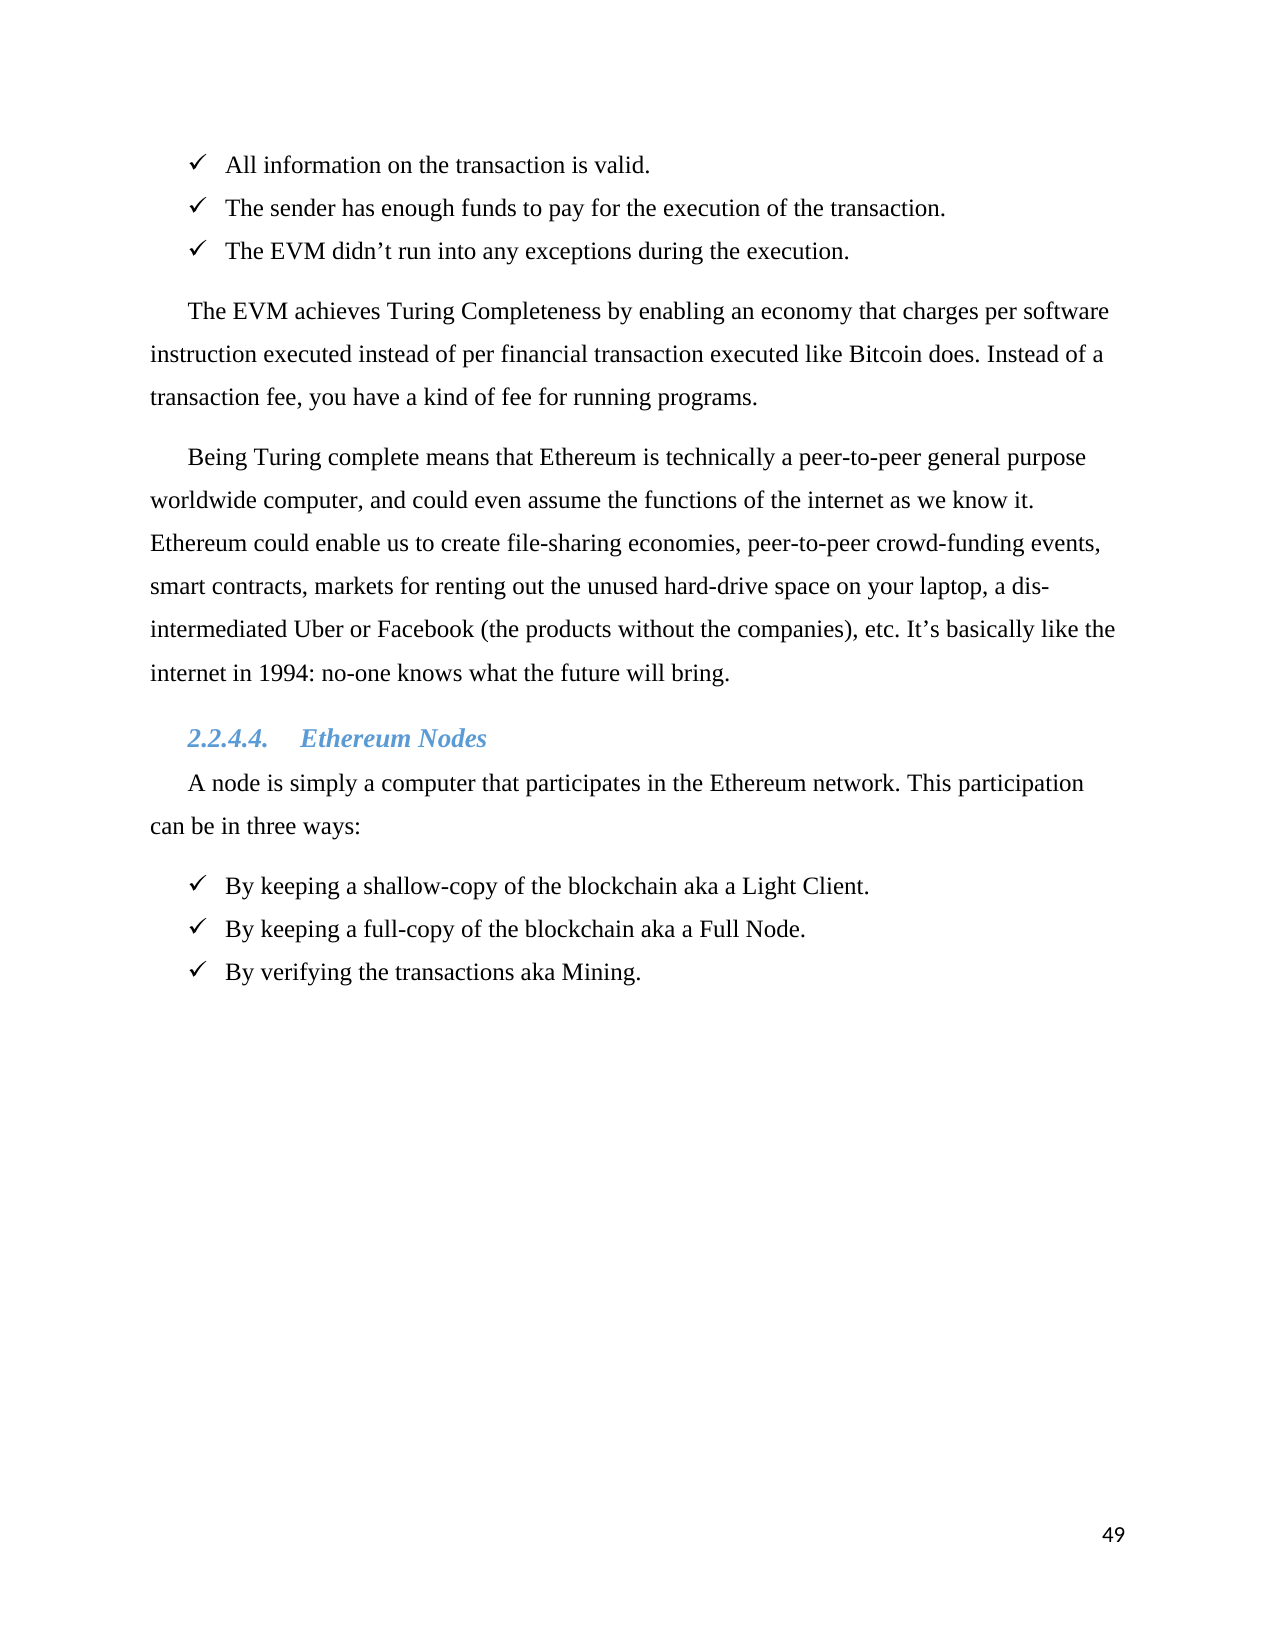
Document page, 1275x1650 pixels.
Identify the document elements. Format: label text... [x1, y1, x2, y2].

list The sender has enough funds to pay for the execution of the transaction. [187, 193, 1125, 222]
text Being Turing complete means that Ethereum is technically a peer-to-peer general purpose worldwide computer, and could even assume the functions of the internet as we know it. Ethereum could enable us to create file-sharing economies, peer-to-peer crowd-funding events, smart contracts, markets for renting out the unused hard-drive space on your laptop, a dis-intermediated Uber or Facebook (the products without the companies), etc. It’s basically like the internet in 1994: no-one knows what the future will bring. [150, 442, 1125, 686]
list The EVM didn’t run into any exceptions during the execution. [187, 236, 1125, 265]
list By keeping a shallow-copy of the blockchain aka a Light Client. [187, 871, 1125, 900]
subtitle Ethereum Nodes [187, 722, 1125, 753]
list By keeping a full-copy of the blockchain aka a Full Node. [187, 914, 1125, 943]
list All information on the transaction is valid. [187, 150, 1125, 179]
text A node is simply a computer that participates in the Ethereum network. This participation can be in three ways: [150, 768, 1125, 840]
text The EVM achieves Turing Completeness by enabling an economy that charges per software instruction executed instead of per financial transaction executed like Bitcoin does. Instead of a transaction fee, you have a kind of fee for running programs. [150, 296, 1125, 411]
list By verifying the transactions aka Mining. [187, 957, 1125, 986]
